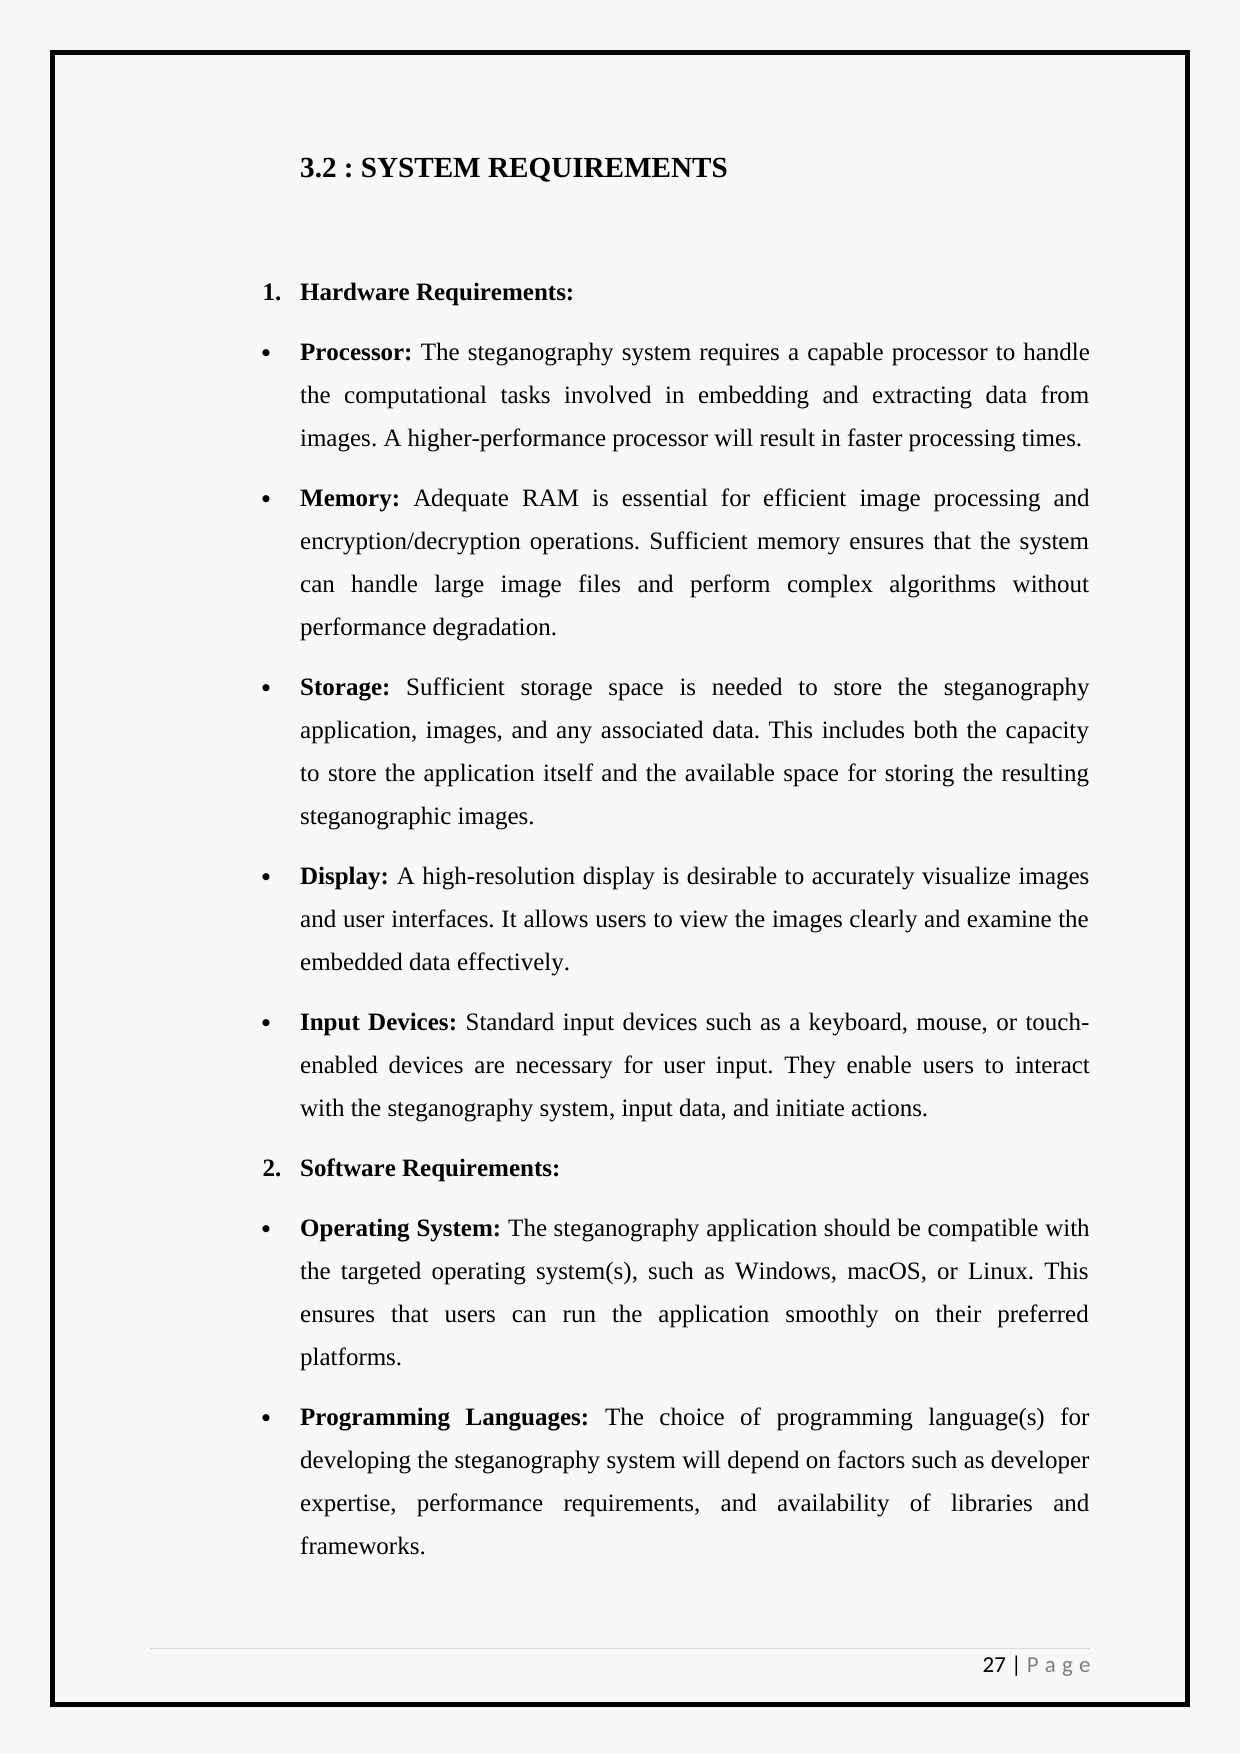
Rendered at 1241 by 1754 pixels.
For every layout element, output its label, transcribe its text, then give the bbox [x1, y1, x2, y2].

list Memory: Adequate RAM is essential for efficient image processing and encryption/decryption operations. Sufficient memory ensures that the system can handle large image files and perform complex algorithms without performance degradation. [262, 483, 1090, 641]
list Storage: Sufficient storage space is needed to store the steganography application, images, and any associated data. This includes both the capacity to store the application itself and the available space for storing the resulting steganographic images. [262, 672, 1090, 830]
list Processor: The steganography system requires a capable processor to handle the computational tasks involved in embedding and extracting data from images. A higher-performance processor will result in faster processing times. [262, 337, 1090, 452]
text 3.2 : SYSTEM REQUIREMENTS [300, 150, 1090, 183]
list Programming Languages: The choice of programming language(s) for developing the steganography system will depend on factors such as developer expertise, performance requirements, and availability of libraries and frameworks. [262, 1402, 1090, 1560]
list Hardware Requirements: [262, 277, 1090, 306]
list Display: A high-resolution display is desirable to accurately visualize images and user interfaces. It allows users to view the images clearly and examine the embedded data effectively. [262, 861, 1090, 976]
list Software Requirements: [262, 1153, 1090, 1182]
list Input Devices: Standard input devices such as a keyboard, mouse, or touch-enabled devices are necessary for user input. They enable users to interact with the steganography system, input data, and initiate actions. [262, 1007, 1090, 1122]
list Operating System: The steganography application should be compatible with the targeted operating system(s), such as Windows, macOS, or Linux. This ensures that users can run the application smoothly on their preferred platforms. [262, 1213, 1090, 1371]
